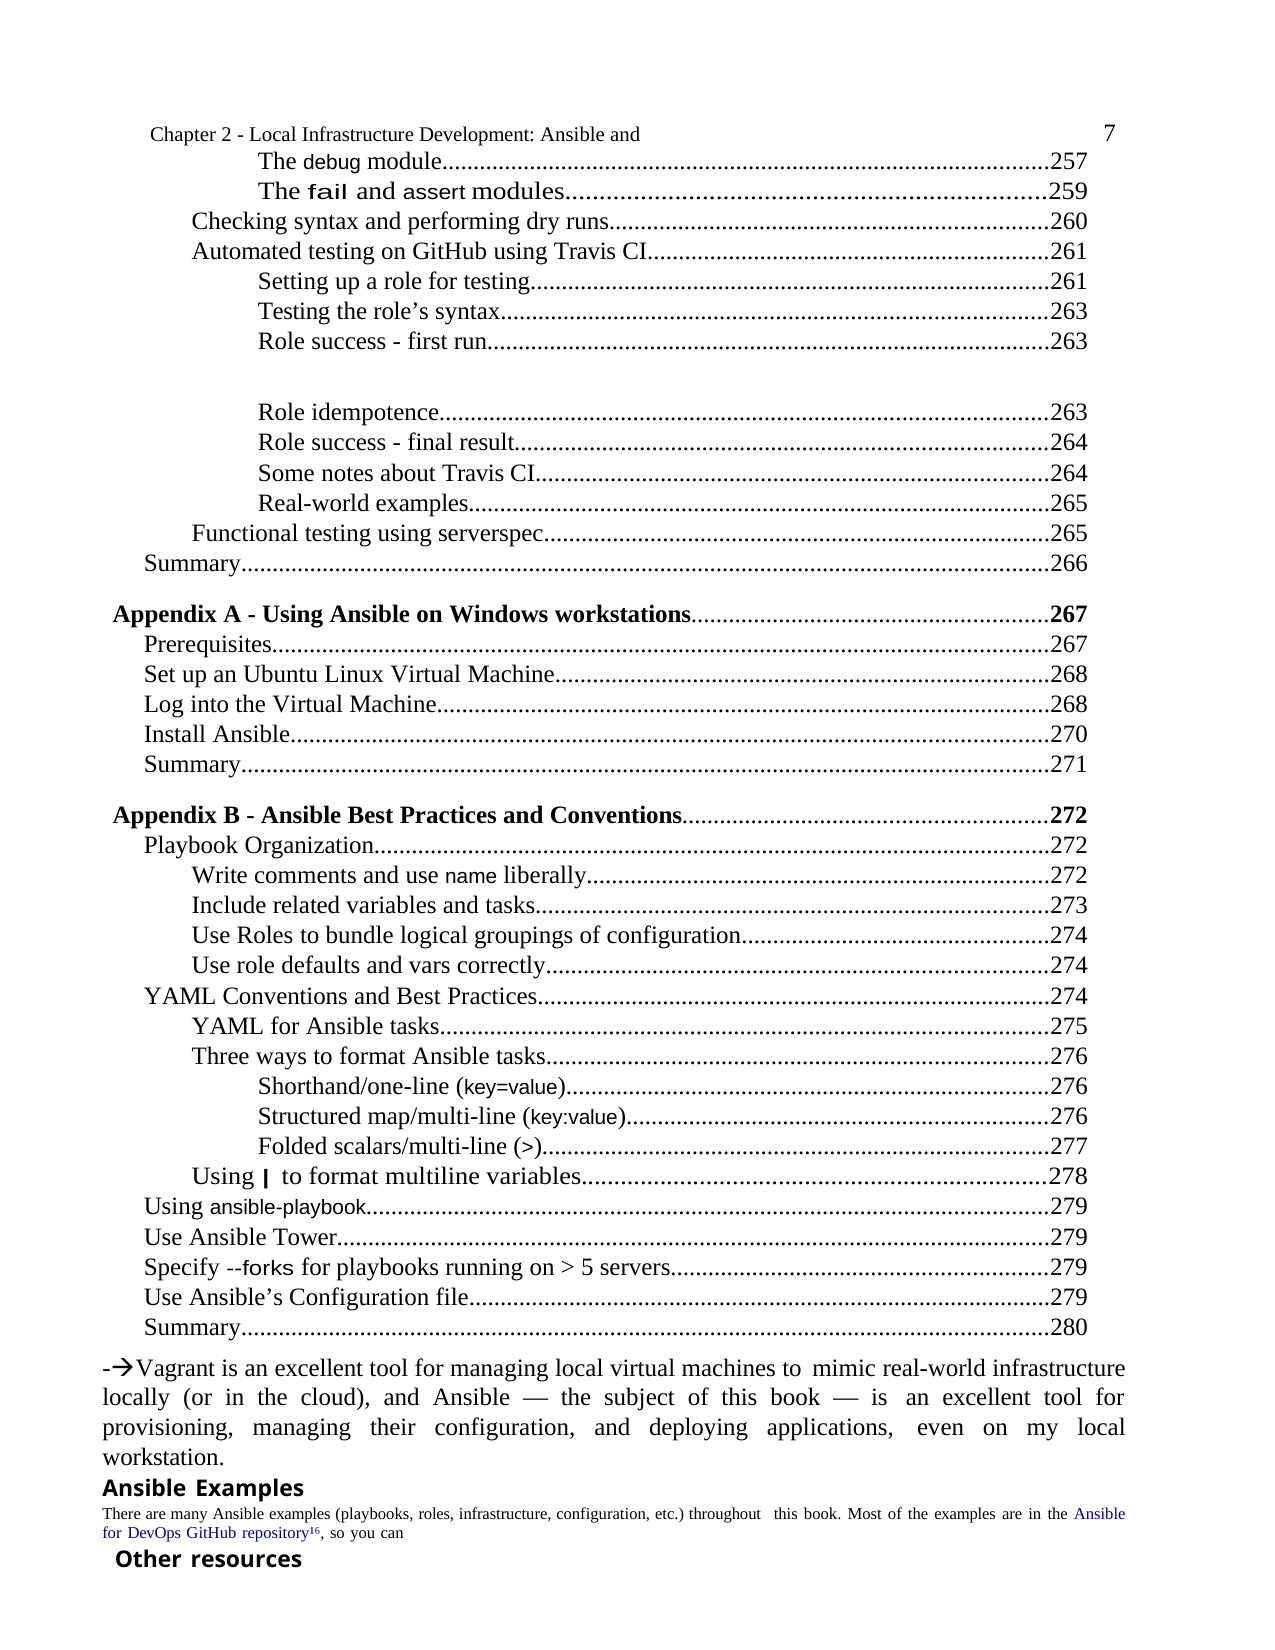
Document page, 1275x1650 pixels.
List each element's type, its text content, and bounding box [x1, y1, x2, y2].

subtitle Other resources [114, 1543, 1137, 1574]
text There are many Ansible examples (playbooks, roles, infrastructure, configuration, etc.) throughout this book. Most of the examples are in the Ansible for DevOps GitHub repository¹⁶, so you can [102, 1503, 1126, 1542]
subtitle Ansible Examples [102, 1472, 1137, 1503]
text -Vagrant is an excellent tool for managing local virtual machines to mimic real-world infrastructure locally (or in the cloud), and Ansible — the subject of this book — is an excellent tool for provisioning, managing their configuration, and deploying applications, even on my local workstation. [102, 1353, 1126, 1471]
